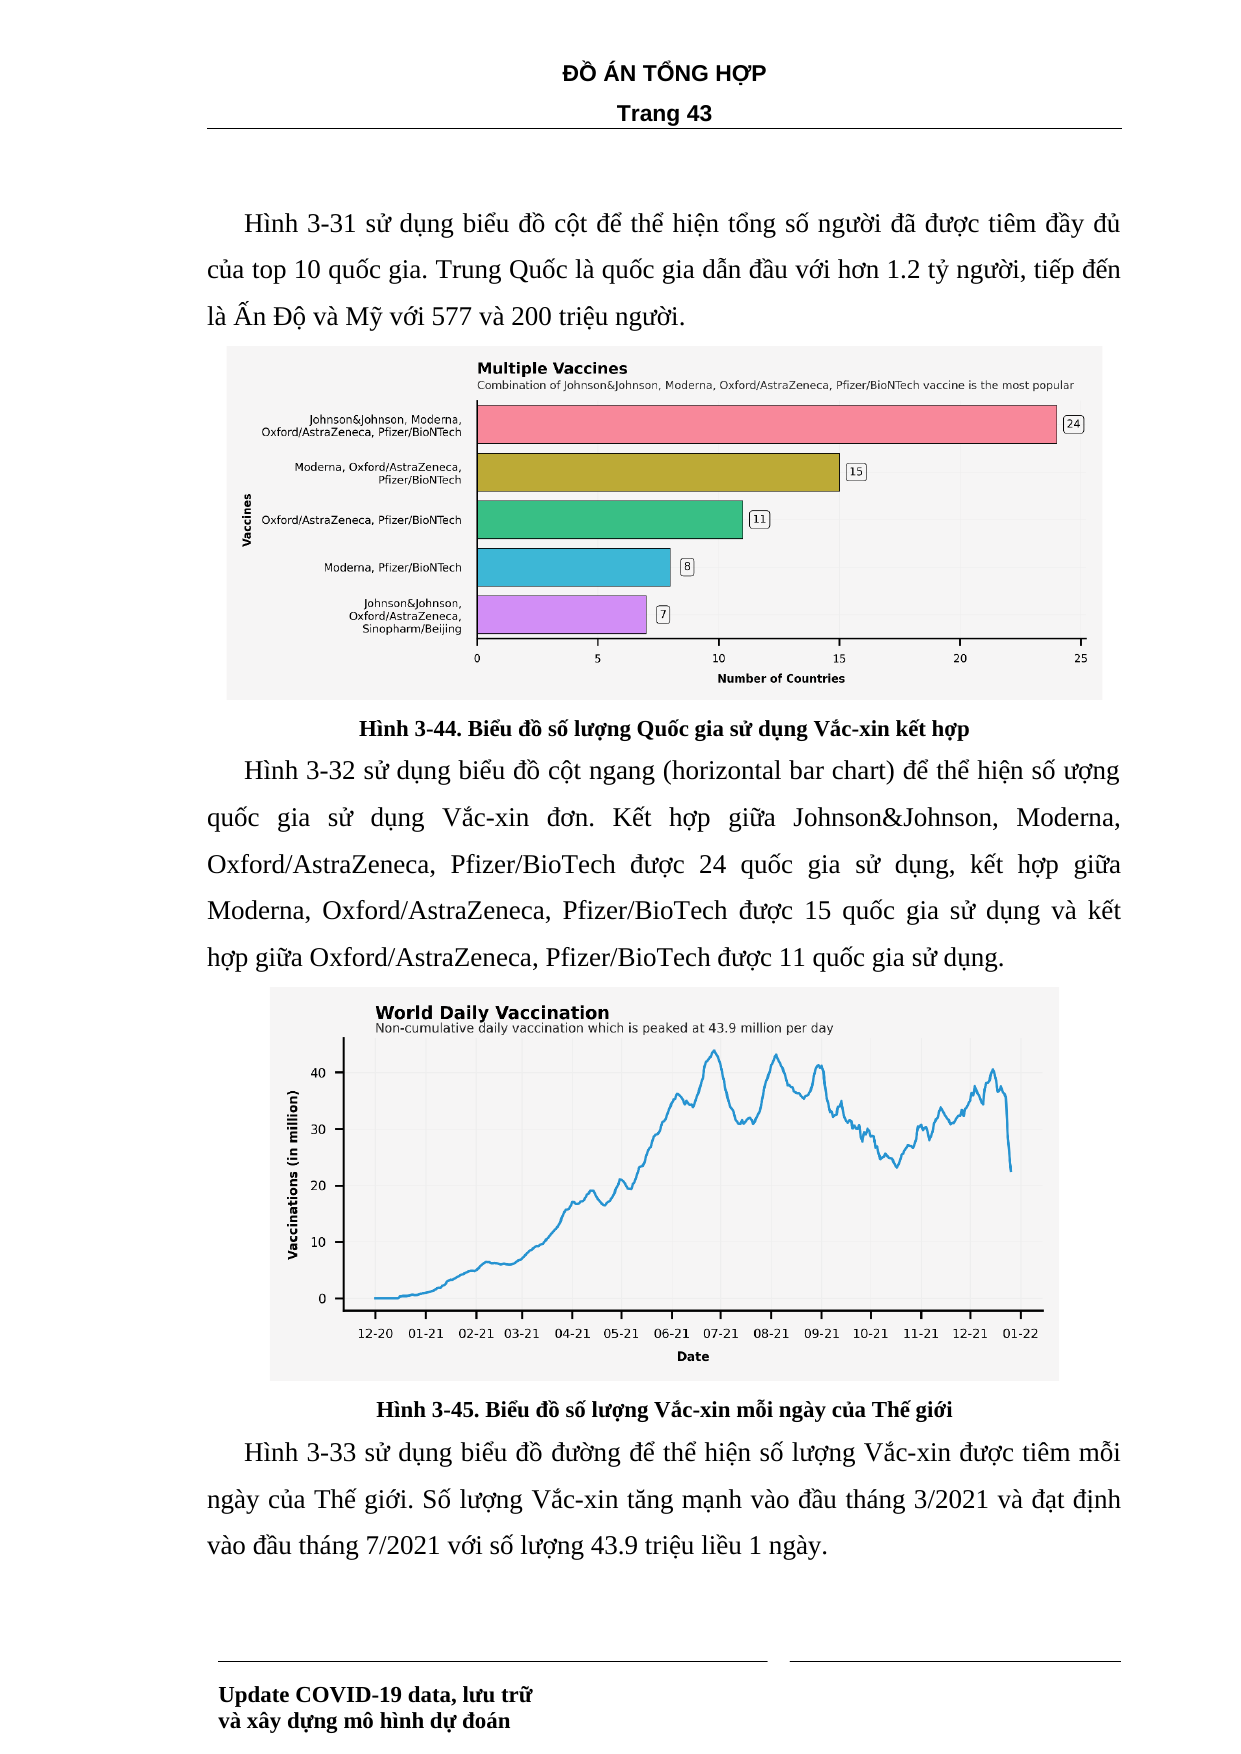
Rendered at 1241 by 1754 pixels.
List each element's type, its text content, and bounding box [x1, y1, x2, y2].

text Hình 3-32 sử dụng biểu đồ cột ngang (horizontal bar chart) để thể hiện số ượng quốc gia sử dụng Vắc-xin đơn. Kết hợp giữa Johnson&Johnson, Moderna, Oxford/AstraZeneca, Pfizer/BioTech được 24 quốc gia sử dụng, kết hợp giữa Moderna, Oxford/AstraZeneca, Pfizer/BioTech được 15 quốc gia sử dụng và kết hợp giữa Oxford/AstraZeneca, Pfizer/BioTech được 11 quốc gia sử dụng. [207, 754, 1122, 972]
text Hình 3-31 sử dụng biểu đồ cột để thể hiện tổng số người đã được tiêm đầy đủ của top 10 quốc gia. Trung Quốc là quốc gia dẫn đầu với hơn 1.2 tỷ người, tiếp đến là Ấn Độ và Mỹ với 577 và 200 triệu người. [207, 207, 1122, 331]
text Hình 3-33 sử dụng biểu đồ đường để thể hiện số lượng Vắc-xin được tiêm mỗi ngày của Thế giới. Số lượng Vắc-xin tăng mạnh vào đầu tháng 3/2021 và đạt định vào đầu tháng 7/2021 với số lượng 43.9 triệu liều 1 ngày. [207, 1436, 1122, 1561]
picture [269, 987, 1060, 1381]
picture [226, 346, 1103, 700]
